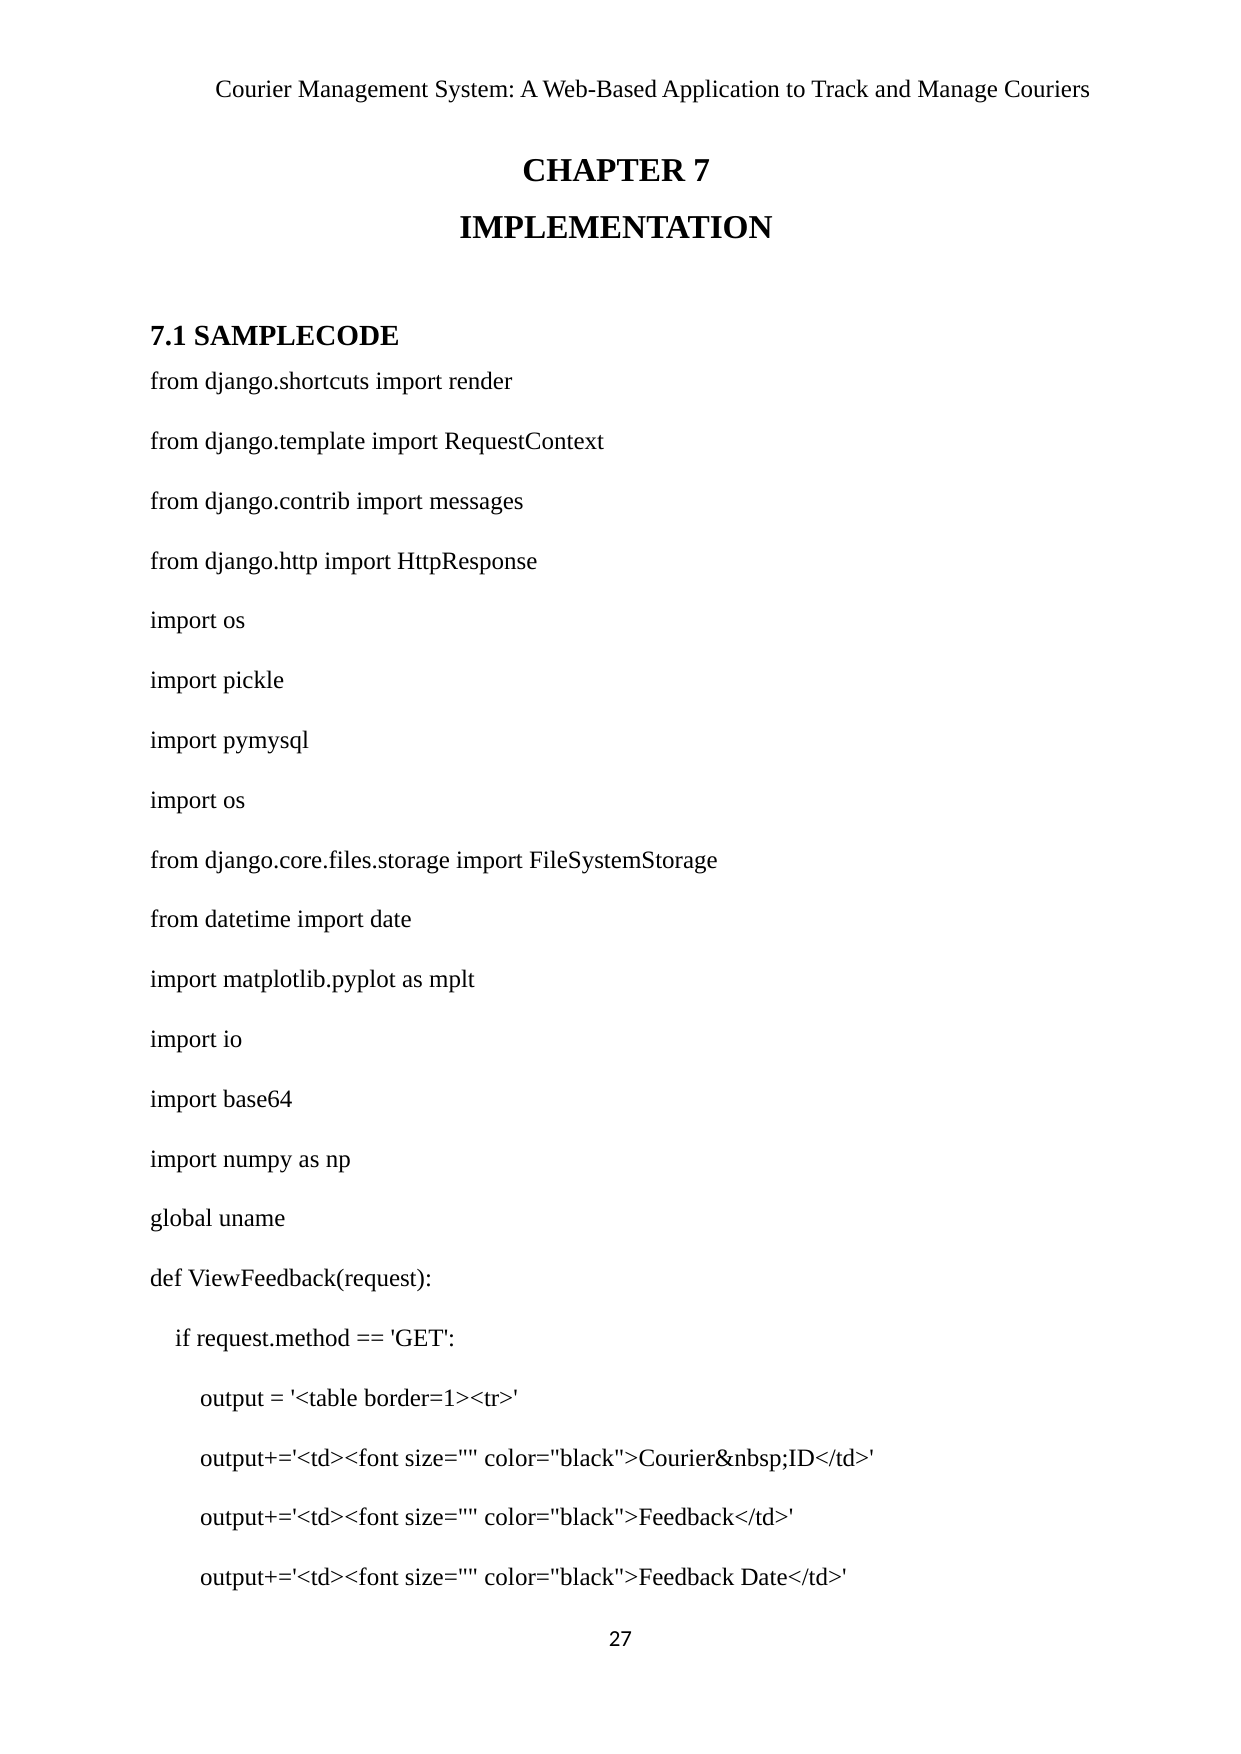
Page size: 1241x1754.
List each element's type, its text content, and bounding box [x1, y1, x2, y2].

text import pymysql [150, 725, 1090, 754]
text import base64 [150, 1084, 1090, 1113]
text 7.1 SAMPLECODE from django.shortcuts import render [150, 318, 1090, 395]
text output+='<td><font size="" color="black">Courier&nbsp;ID</td>' [150, 1443, 1090, 1471]
text import os [150, 785, 1090, 814]
text CHAPTER 7 IMPLEMENTATION [150, 150, 1090, 288]
text from django.http import HttpResponse [150, 546, 1090, 574]
text from django.contrib import messages [150, 486, 1090, 515]
text from datetime import date [150, 904, 1090, 933]
text import os [150, 606, 1090, 634]
text global uname [150, 1203, 1090, 1232]
text if request.method == 'GET': [150, 1323, 1090, 1352]
text output+='<td><font size="" color="black">Feedback</td>' [150, 1502, 1090, 1531]
text from django.template import RequestContext [150, 426, 1090, 455]
text import numpy as np [150, 1144, 1090, 1172]
text import io [150, 1024, 1090, 1053]
text import pickle [150, 665, 1090, 694]
text output = '<table border=1><tr>' [150, 1383, 1090, 1412]
text from django.core.files.storage import FileSystemStorage [150, 845, 1090, 873]
text import matplotlib.pyplot as mplt [150, 964, 1090, 993]
text def ViewFeedback(request): [150, 1263, 1090, 1292]
text output+='<td><font size="" color="black">Feedback Date</td>' [150, 1562, 1090, 1591]
